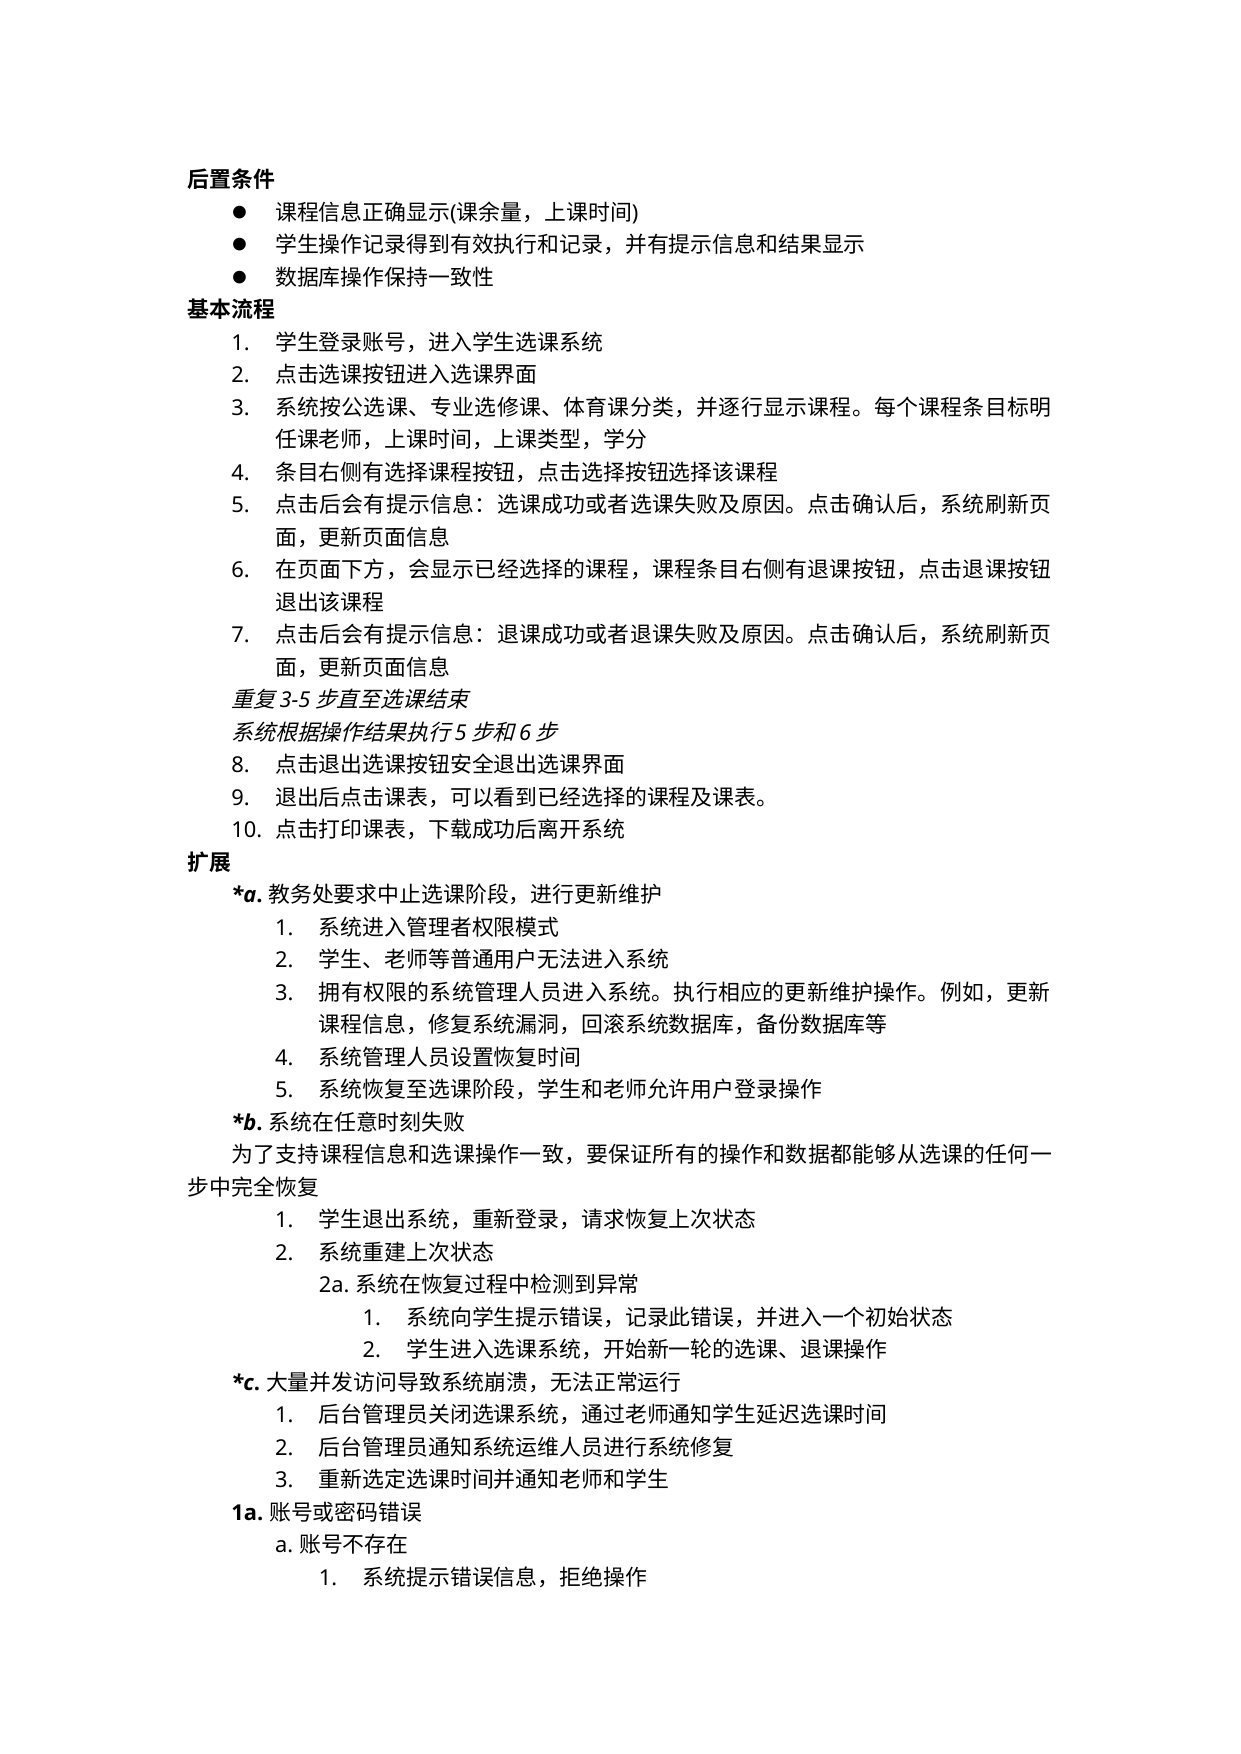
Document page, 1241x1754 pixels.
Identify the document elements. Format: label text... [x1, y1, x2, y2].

text *c. 大量并发访问导致系统崩溃，无法正常运行 [187, 1364, 1053, 1397]
text 1a. 账号或密码错误 [187, 1494, 1053, 1527]
list 退出后点击课表，可以看到已经选择的课程及课表。 [231, 779, 1053, 812]
text 重复3-5步直至选课结束 [187, 682, 1053, 714]
list 点击选课按钮进入选课界面 [231, 357, 1053, 389]
text 后置条件 [187, 162, 1053, 194]
list 系统向学生提示错误，记录此错误，并进入一个初始状态 [362, 1299, 1053, 1332]
list 学生、老师等普通用户无法进入系统 [275, 942, 1053, 974]
list 拥有权限的系统管理人员进入系统。执行相应的更新维护操作。例如，更新课程信息，修复系统漏洞，回滚系统数据库，备份数据库等 [275, 974, 1053, 1039]
list 系统按公选课、专业选修课、体育课分类，并逐行显示课程。每个课程条目标明任课老师，上课时间，上课类型，学分 [231, 389, 1053, 454]
text 为了支持课程信息和选课操作一致，要保证所有的操作和数据都能够从选课的任何一步中完全恢复 [187, 1137, 1053, 1202]
text *a. 教务处要求中止选课阶段，进行更新维护 [187, 877, 1053, 909]
list 系统管理人员设置恢复时间 [275, 1039, 1053, 1072]
list 系统重建上次状态 [275, 1234, 1053, 1267]
list 点击打印课表，下载成功后离开系统 [231, 812, 1053, 844]
list 系统进入管理者权限模式 [275, 909, 1053, 942]
text 系统根据操作结果执行5步和6步 [187, 714, 1053, 747]
list 学生登录账号，进入学生选课系统 [231, 324, 1053, 357]
text 2a. 系统在恢复过程中检测到异常 [275, 1267, 1053, 1299]
list 学生退出系统，重新登录，请求恢复上次状态 [275, 1202, 1053, 1234]
text a. 账号不存在 [231, 1527, 1053, 1559]
list 后台管理员通知系统运维人员进行系统修复 [275, 1429, 1053, 1462]
list 课程信息正确显示(课余量，上课时间) [231, 194, 1053, 227]
list 数据库操作保持一致性 [231, 259, 1053, 292]
list 点击后会有提示信息：选课成功或者选课失败及原因。点击确认后，系统刷新页面，更新页面信息 [231, 487, 1053, 552]
list 条目右侧有选择课程按钮，点击选择按钮选择该课程 [231, 454, 1053, 487]
text 基本流程 [187, 292, 1053, 324]
list 学生进入选课系统，开始新一轮的选课、退课操作 [362, 1332, 1053, 1364]
list 点击退出选课按钮安全退出选课界面 [231, 747, 1053, 779]
list 后台管理员关闭选课系统，通过老师通知学生延迟选课时间 [275, 1397, 1053, 1429]
list 点击后会有提示信息：退课成功或者退课失败及原因。点击确认后，系统刷新页面，更新页面信息 [231, 617, 1053, 682]
text *b. 系统在任意时刻失败 [187, 1104, 1053, 1137]
list 在页面下方，会显示已经选择的课程，课程条目右侧有退课按钮，点击退课按钮退出该课程 [231, 552, 1053, 617]
text 扩展 [187, 844, 1053, 877]
list 系统提示错误信息，拒绝操作 [319, 1559, 1053, 1592]
list 重新选定选课时间并通知老师和学生 [275, 1462, 1053, 1494]
list 学生操作记录得到有效执行和记录，并有提示信息和结果显示 [231, 227, 1053, 259]
list 系统恢复至选课阶段，学生和老师允许用户登录操作 [275, 1072, 1053, 1104]
